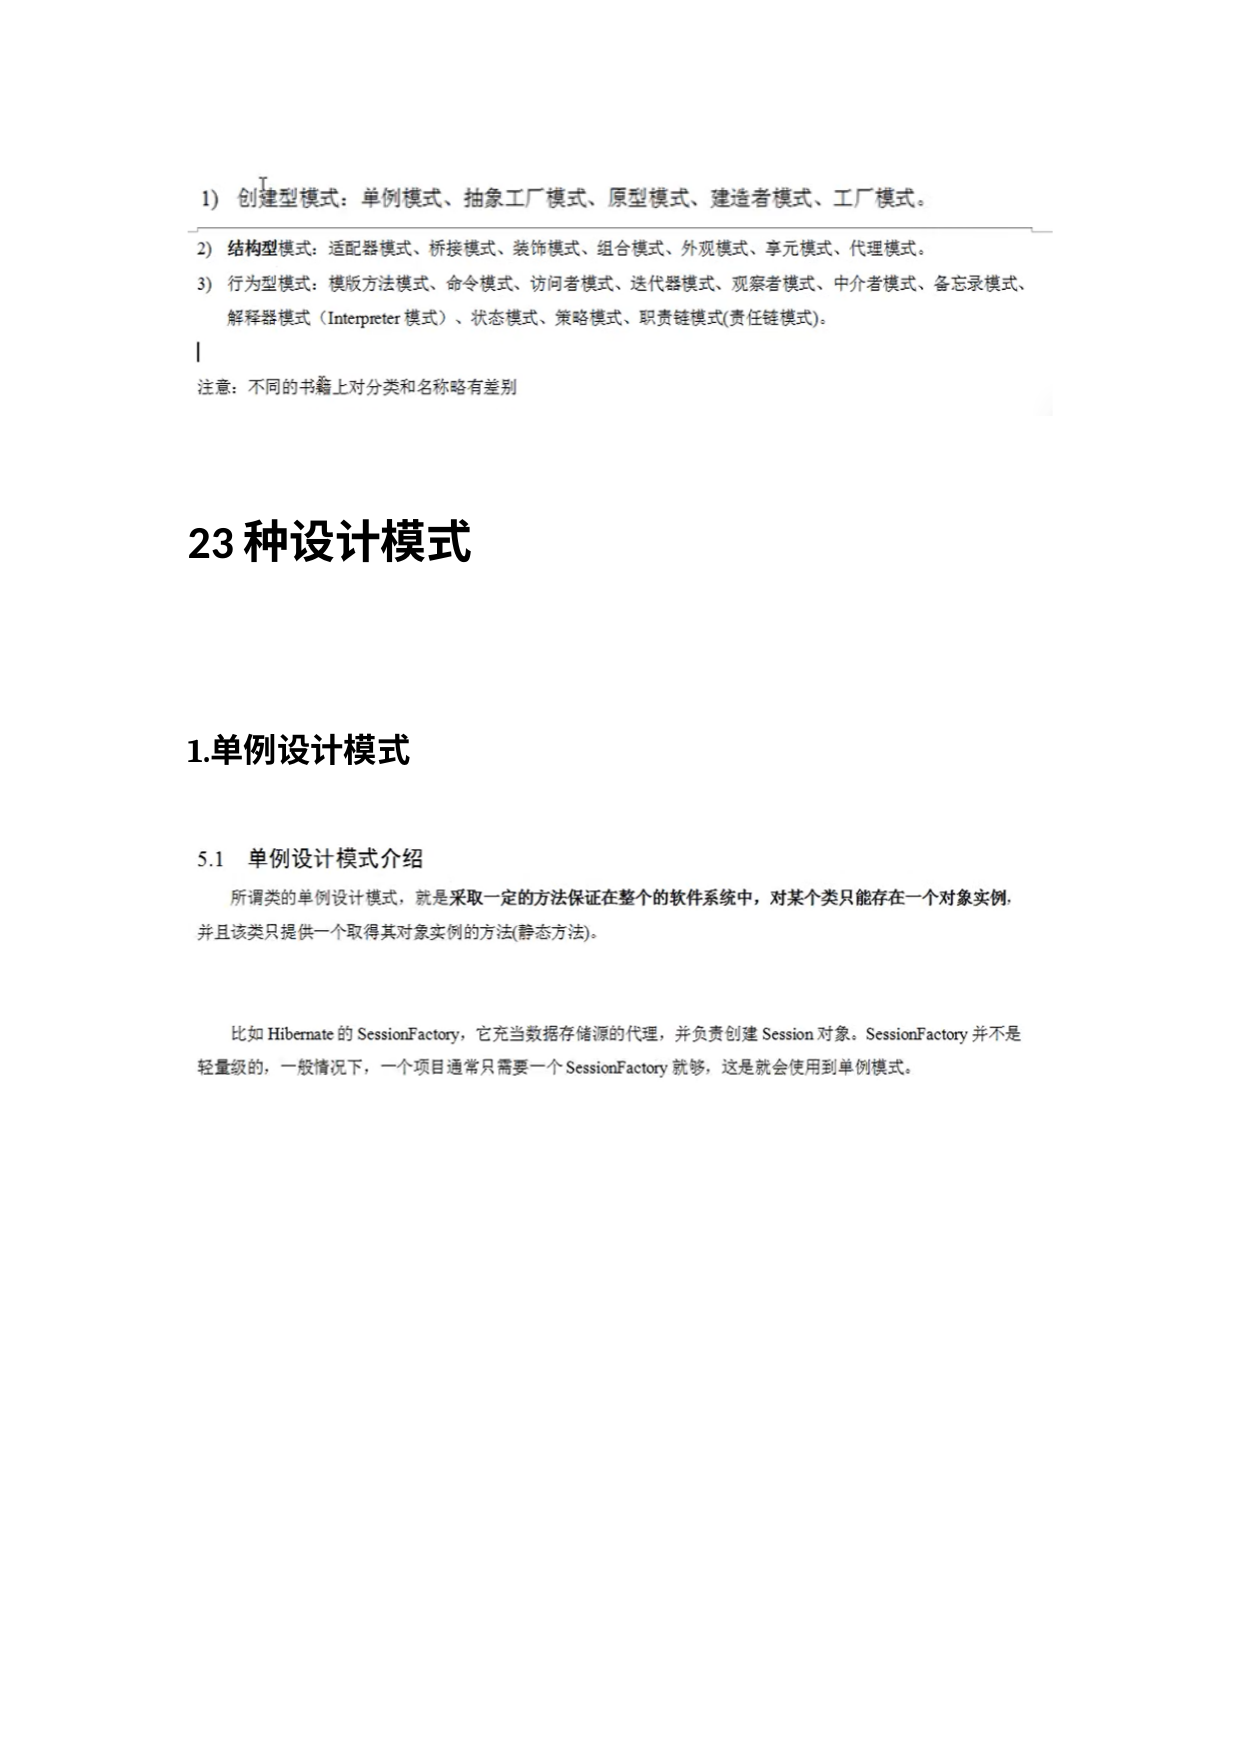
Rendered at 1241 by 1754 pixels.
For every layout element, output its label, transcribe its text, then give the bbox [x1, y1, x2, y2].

subtitle 23种设计模式 [187, 490, 1053, 587]
picture [187, 842, 1053, 1106]
subtitle 1.单例设计模式 [187, 715, 1053, 780]
picture [187, 162, 1029, 222]
picture [187, 227, 1053, 416]
